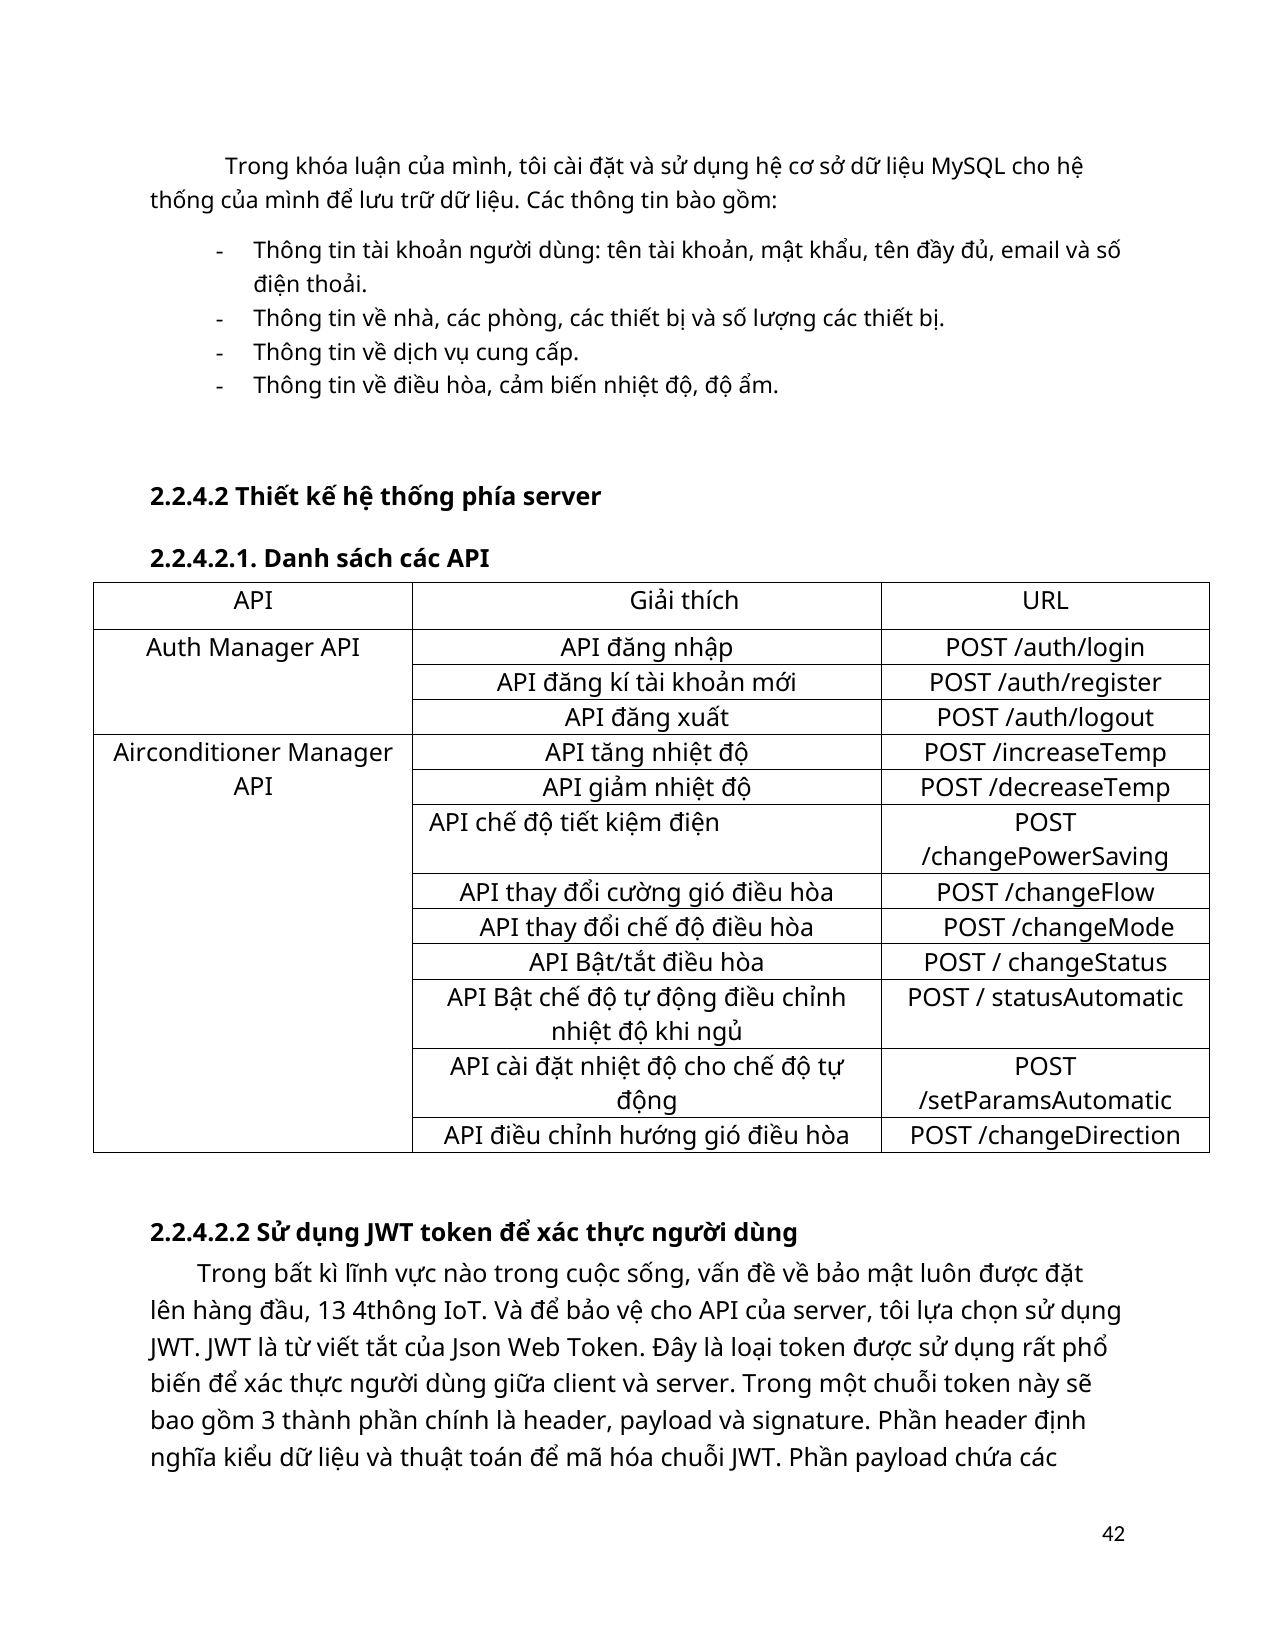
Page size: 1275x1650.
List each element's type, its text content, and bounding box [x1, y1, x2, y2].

table_header API [94, 583, 412, 628]
list Thông tin tài khoản người dùng: tên tài khoản, mật khẩu, tên đầy đủ, email và số điện thoải. [216, 234, 1125, 299]
table_cell API đăng kí tài khoản mới [413, 665, 881, 699]
table_cell API đăng nhập [413, 630, 881, 663]
table_header Giải thích [413, 583, 881, 628]
list Thông tin về điều hòa, cảm biến nhiệt độ, độ ẩm. [216, 369, 1125, 400]
text Trong khóa luận của mình, tôi cài đặt và sử dụng hệ cơ sở dữ liệu MySQL cho hệ thống của mình để lưu trữ dữ liệu. Các thông tin bào gồm: [150, 150, 1125, 215]
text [150, 1256, 1125, 1473]
table_cell POST /changeFlow [882, 874, 1209, 908]
table_cell POST /decreaseTemp [882, 770, 1209, 804]
subtitle 2.2.4.2.2 Sử dụng JWT token để xác thực người dùng [150, 1215, 1125, 1249]
table_cell API giảm nhiệt độ [413, 770, 881, 804]
subtitle 2.2.4.2.1. Danh sách các API [150, 541, 1125, 575]
table_cell POST /changeMode [882, 909, 1209, 943]
table_cell POST /increaseTemp [882, 735, 1209, 769]
subtitle 2.2.4.2 Thiết kế hệ thống phía server [150, 479, 1125, 513]
table_cell API đăng xuất [413, 700, 881, 734]
table_cell API Bật/tắt điều hòa [413, 944, 881, 978]
table_cell Airconditioner Manager API [94, 735, 412, 1152]
table_header URL [882, 583, 1209, 628]
table_cell POST /changePowerSaving [882, 805, 1209, 873]
table_cell POST /auth/login [882, 630, 1209, 663]
list Thông tin về nhà, các phòng, các thiết bị và số lượng các thiết bị. [216, 302, 1125, 333]
table_cell POST /auth/register [882, 665, 1209, 699]
table_cell API điều chỉnh hướng gió điều hòa [413, 1118, 881, 1152]
table_cell Auth Manager API [94, 630, 412, 734]
table_cell API cài đặt nhiệt độ cho chế độ tự động [413, 1049, 881, 1117]
table_cell POST /setParamsAutomatic [882, 1049, 1209, 1117]
list Thông tin về dịch vụ cung cấp. [216, 335, 1125, 367]
table_cell API tăng nhiệt độ [413, 735, 881, 769]
table_cell POST /changeDirection [882, 1118, 1209, 1152]
table_cell POST / changeStatus [882, 944, 1209, 978]
table_cell API Bật chế độ tự động điều chỉnh nhiệt độ khi ngủ [413, 980, 881, 1048]
table_cell API chế độ tiết kiệm điện [413, 805, 881, 873]
table_cell POST / statusAutomatic [882, 980, 1209, 1048]
table_cell API thay đổi cường gió điều hòa [413, 874, 881, 908]
table_cell API thay đổi chế độ điều hòa [413, 909, 881, 943]
table_cell POST /auth/logout [882, 700, 1209, 734]
